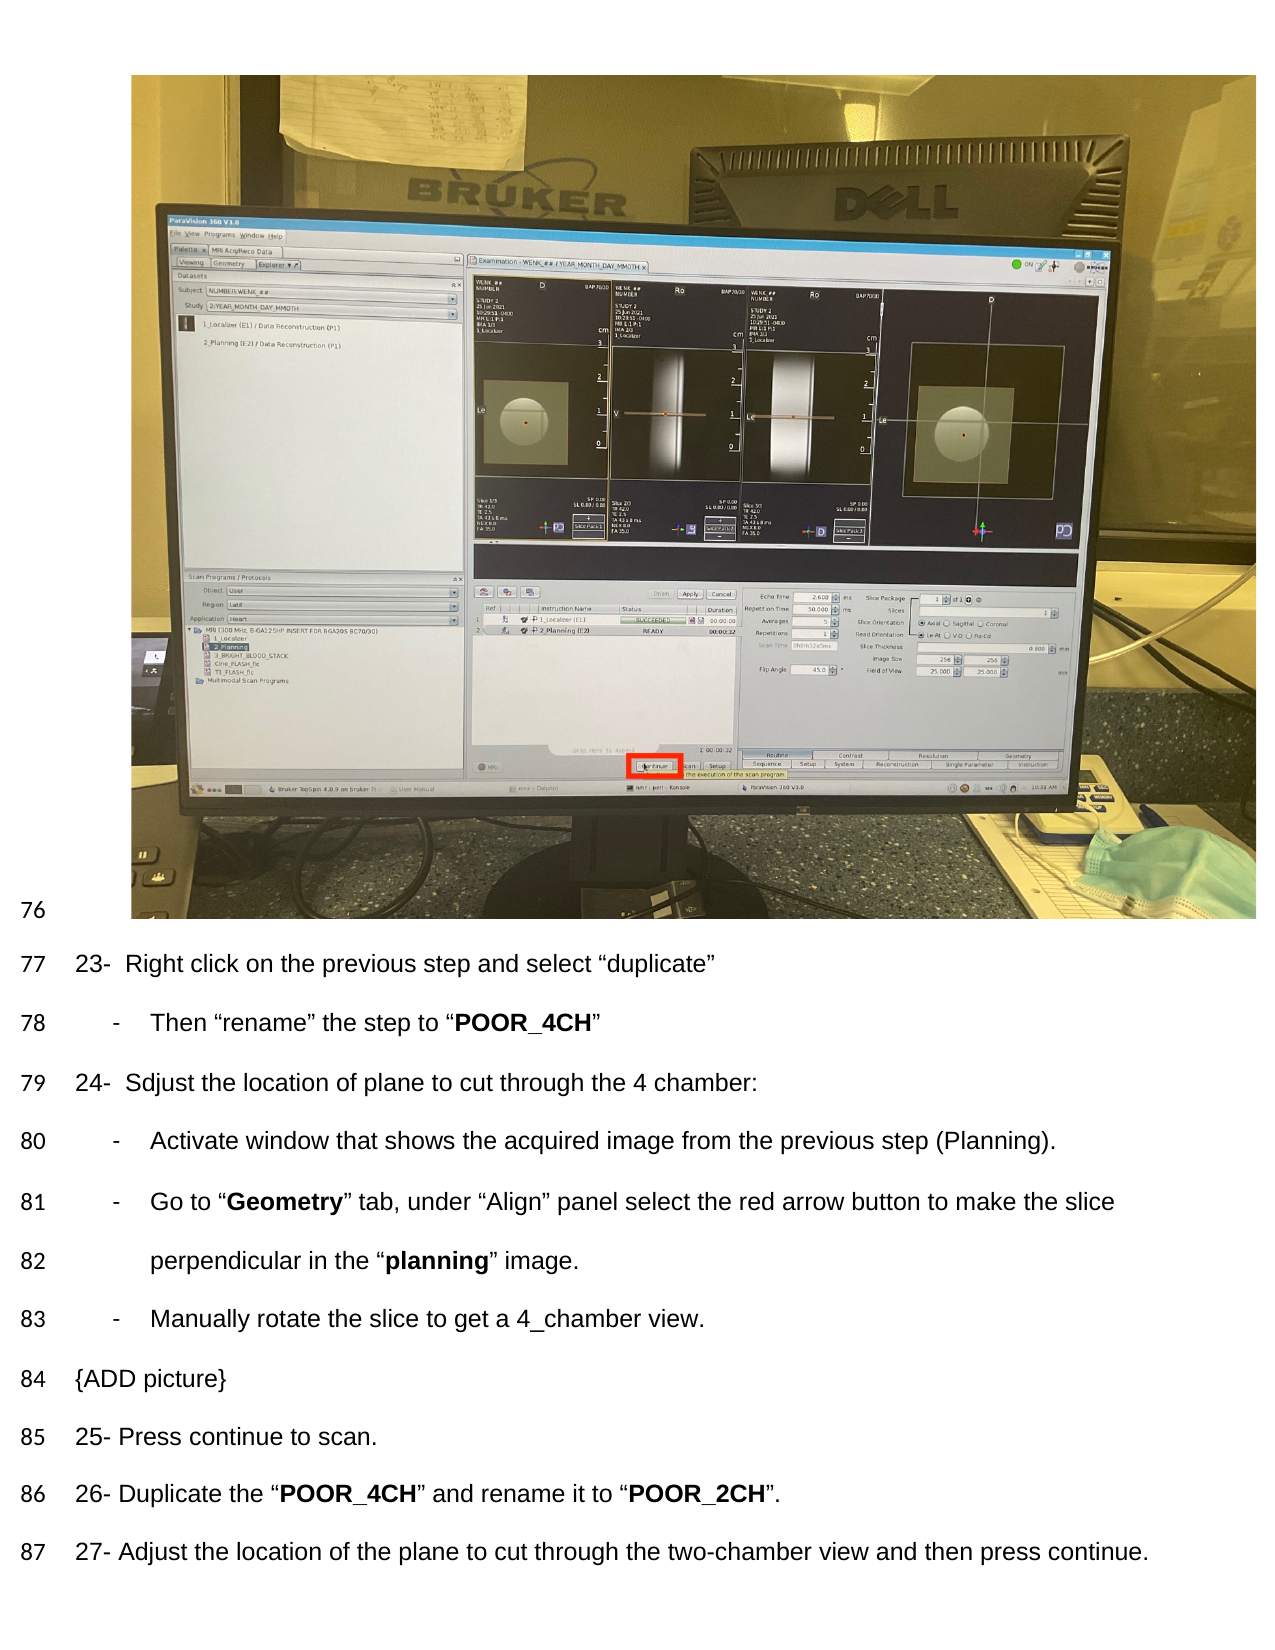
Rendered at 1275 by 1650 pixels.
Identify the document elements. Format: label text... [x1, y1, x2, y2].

text 25- Press continue to scan. [75, 1422, 1200, 1450]
text 23- Right click on the previous step and select “duplicate” [75, 949, 1200, 978]
list Manually rotate the slice to get a 4_chamber view. [112, 1303, 1200, 1334]
list Activate window that shows the acquired image from the previous step (Planning). [112, 1125, 1200, 1156]
text {ADD picture} [75, 1364, 1200, 1393]
text 26- Duplicate the “POOR_4CH” and rename it to “POOR_2CH”. [75, 1479, 1200, 1508]
text 24- Sdjust the location of plane to cut through the 4 chamber: [75, 1068, 1200, 1097]
list Then “rename” the step to “POOR_4CH” [112, 1007, 1200, 1037]
text 27- Adjust the location of the plane to cut through the two-chamber view and then press continue. [75, 1537, 1200, 1565]
list Go to “Geometry” tab, under “Align” panel select the red arrow button to make the slice perpendicular in the “planning” image. [112, 1186, 1200, 1274]
